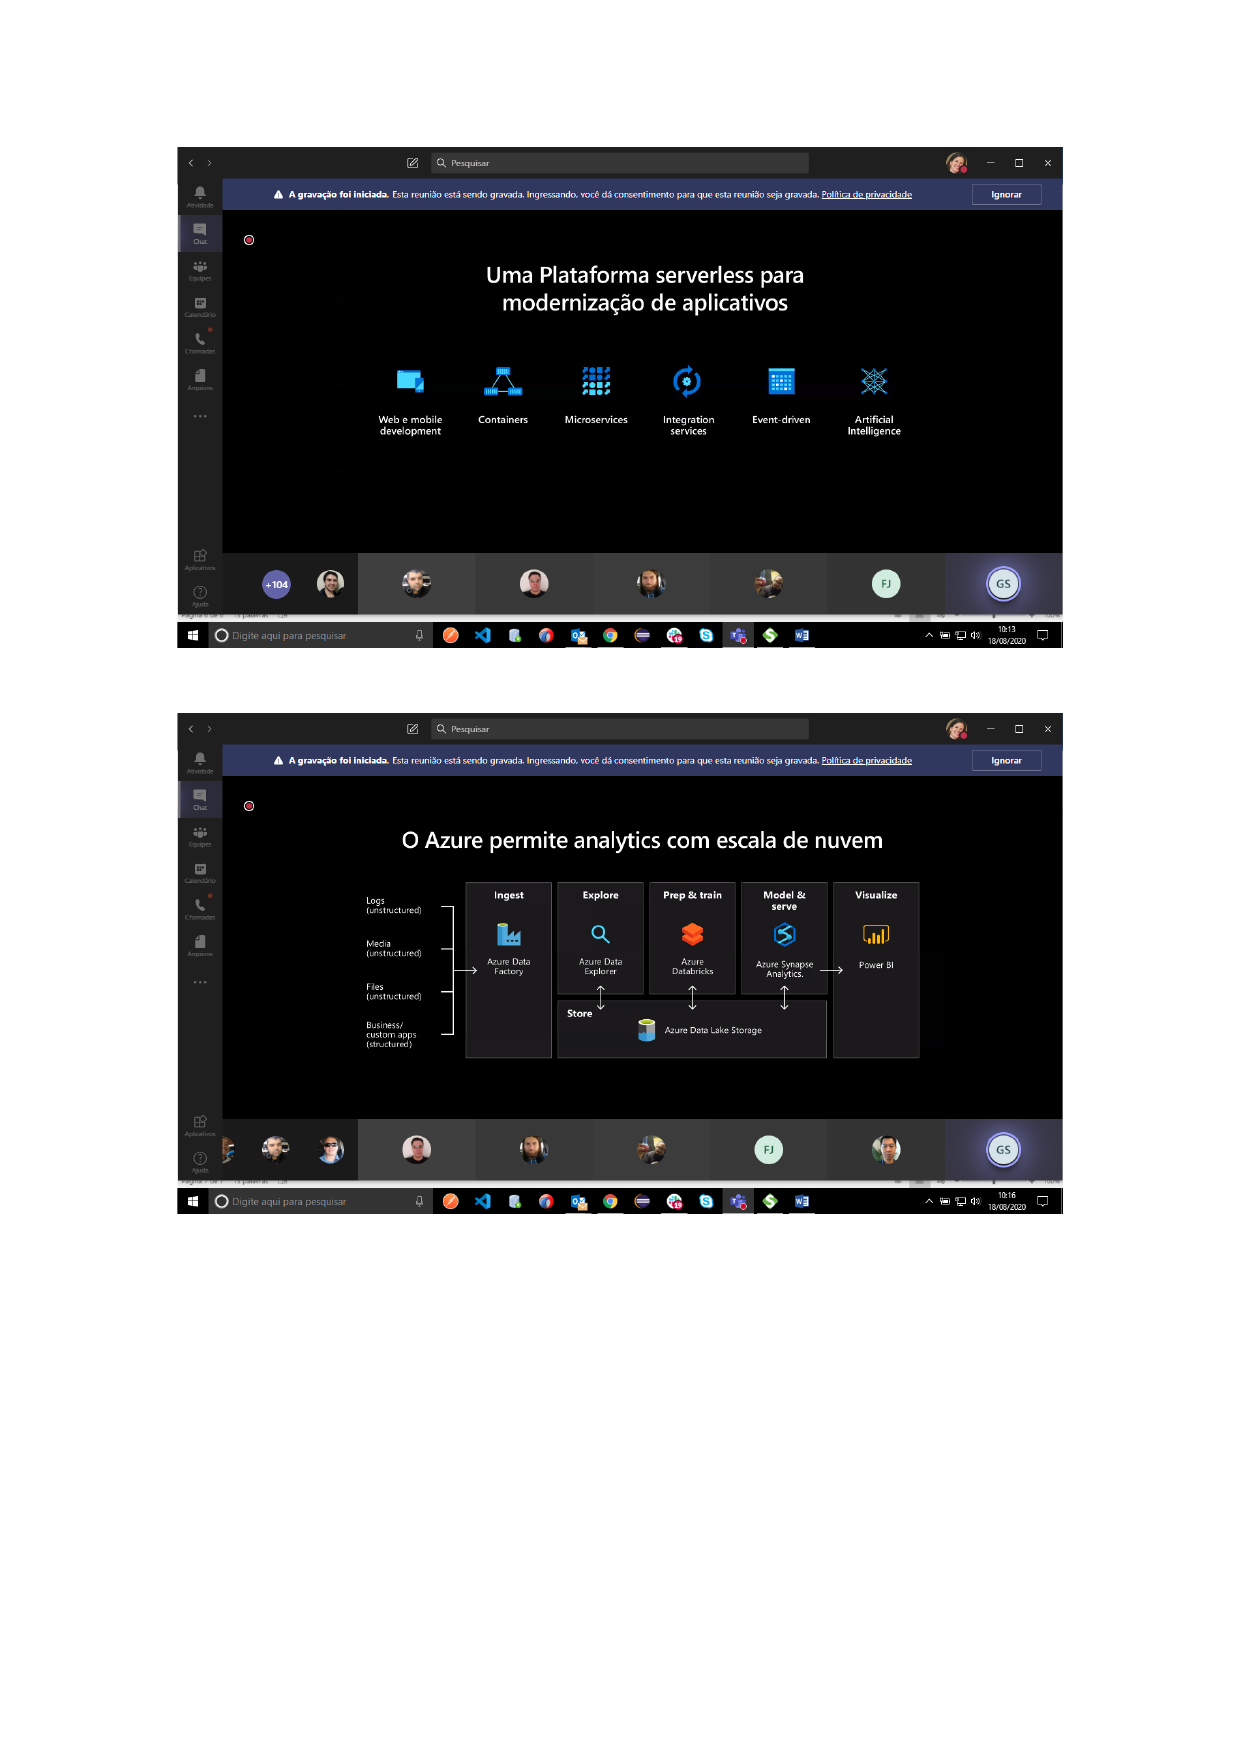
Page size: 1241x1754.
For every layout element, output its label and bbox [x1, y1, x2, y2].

picture [177, 713, 1063, 1214]
picture [177, 147, 1063, 648]
